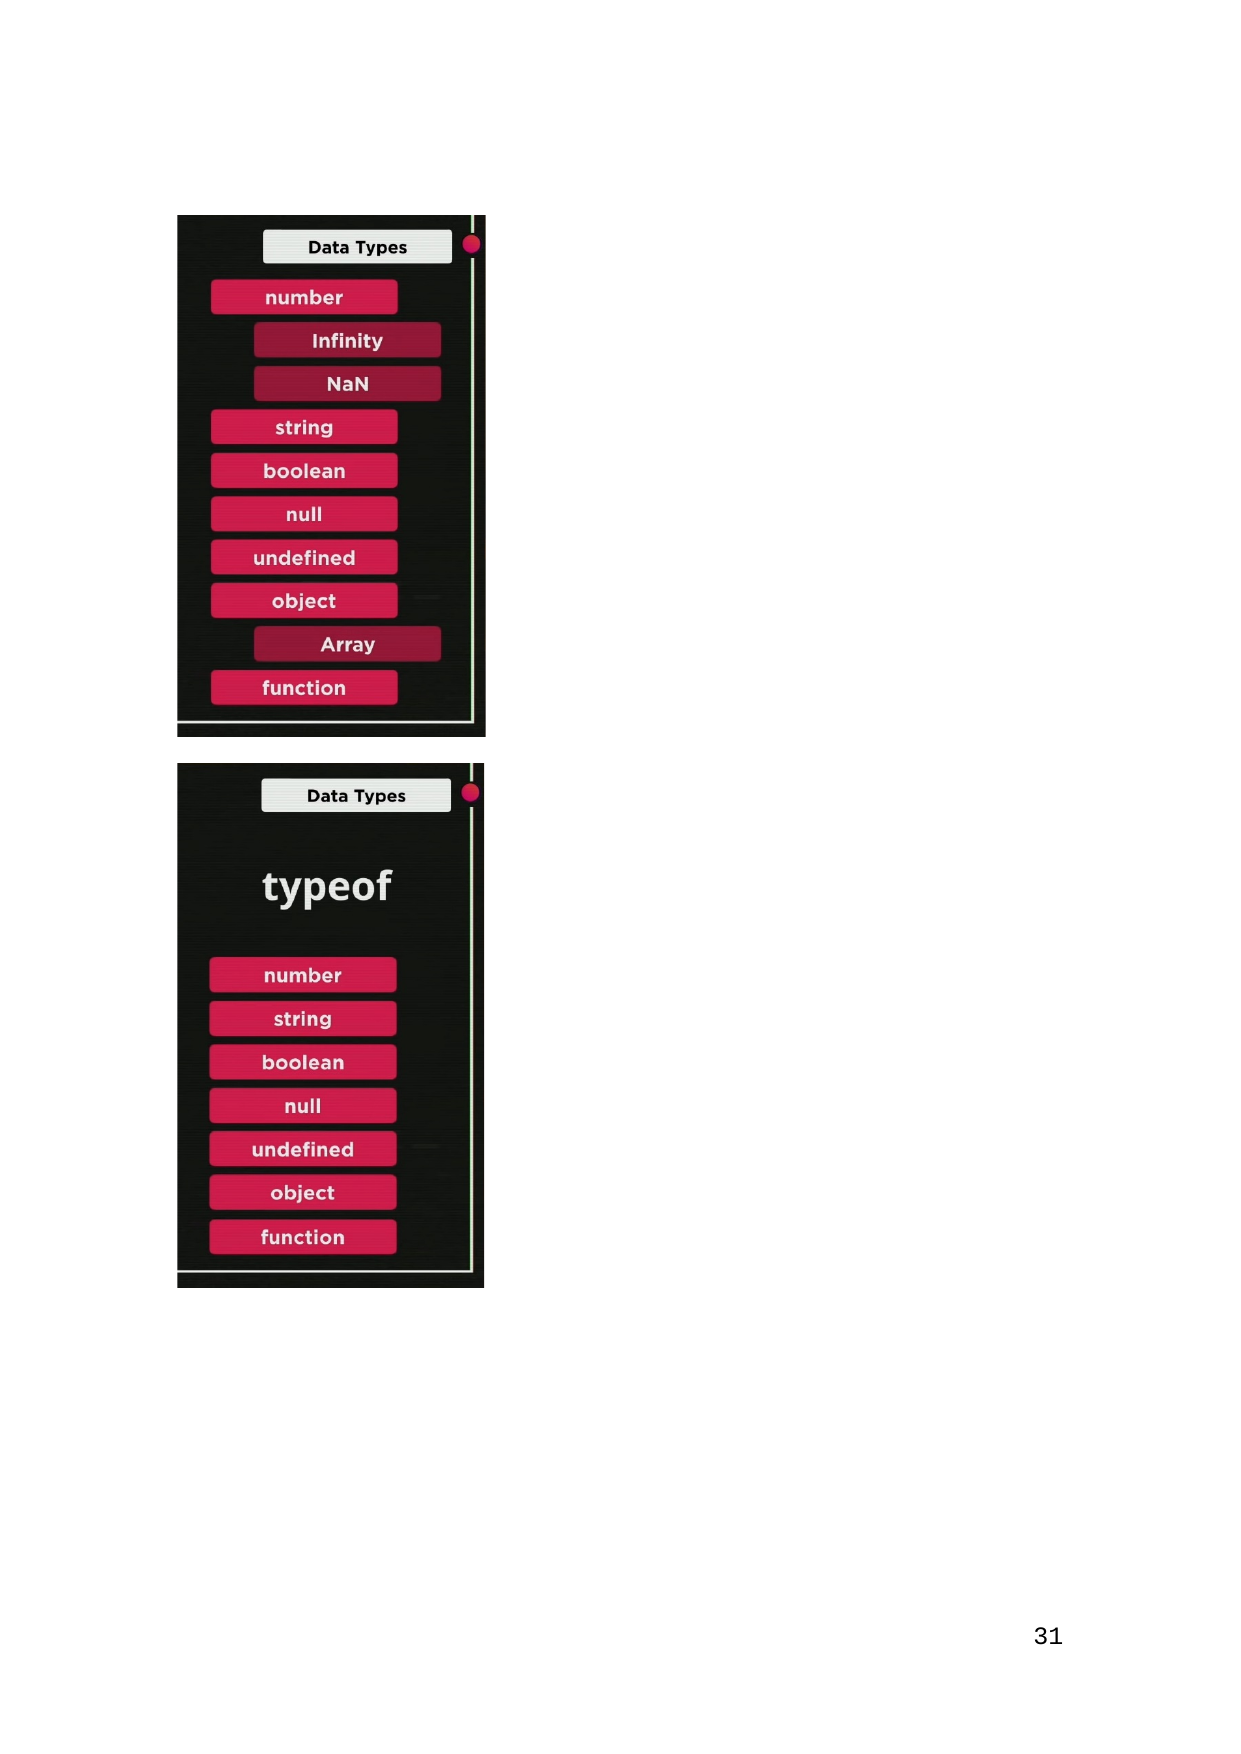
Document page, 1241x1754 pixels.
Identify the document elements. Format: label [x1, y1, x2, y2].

picture [177, 215, 486, 737]
picture [177, 763, 485, 1288]
